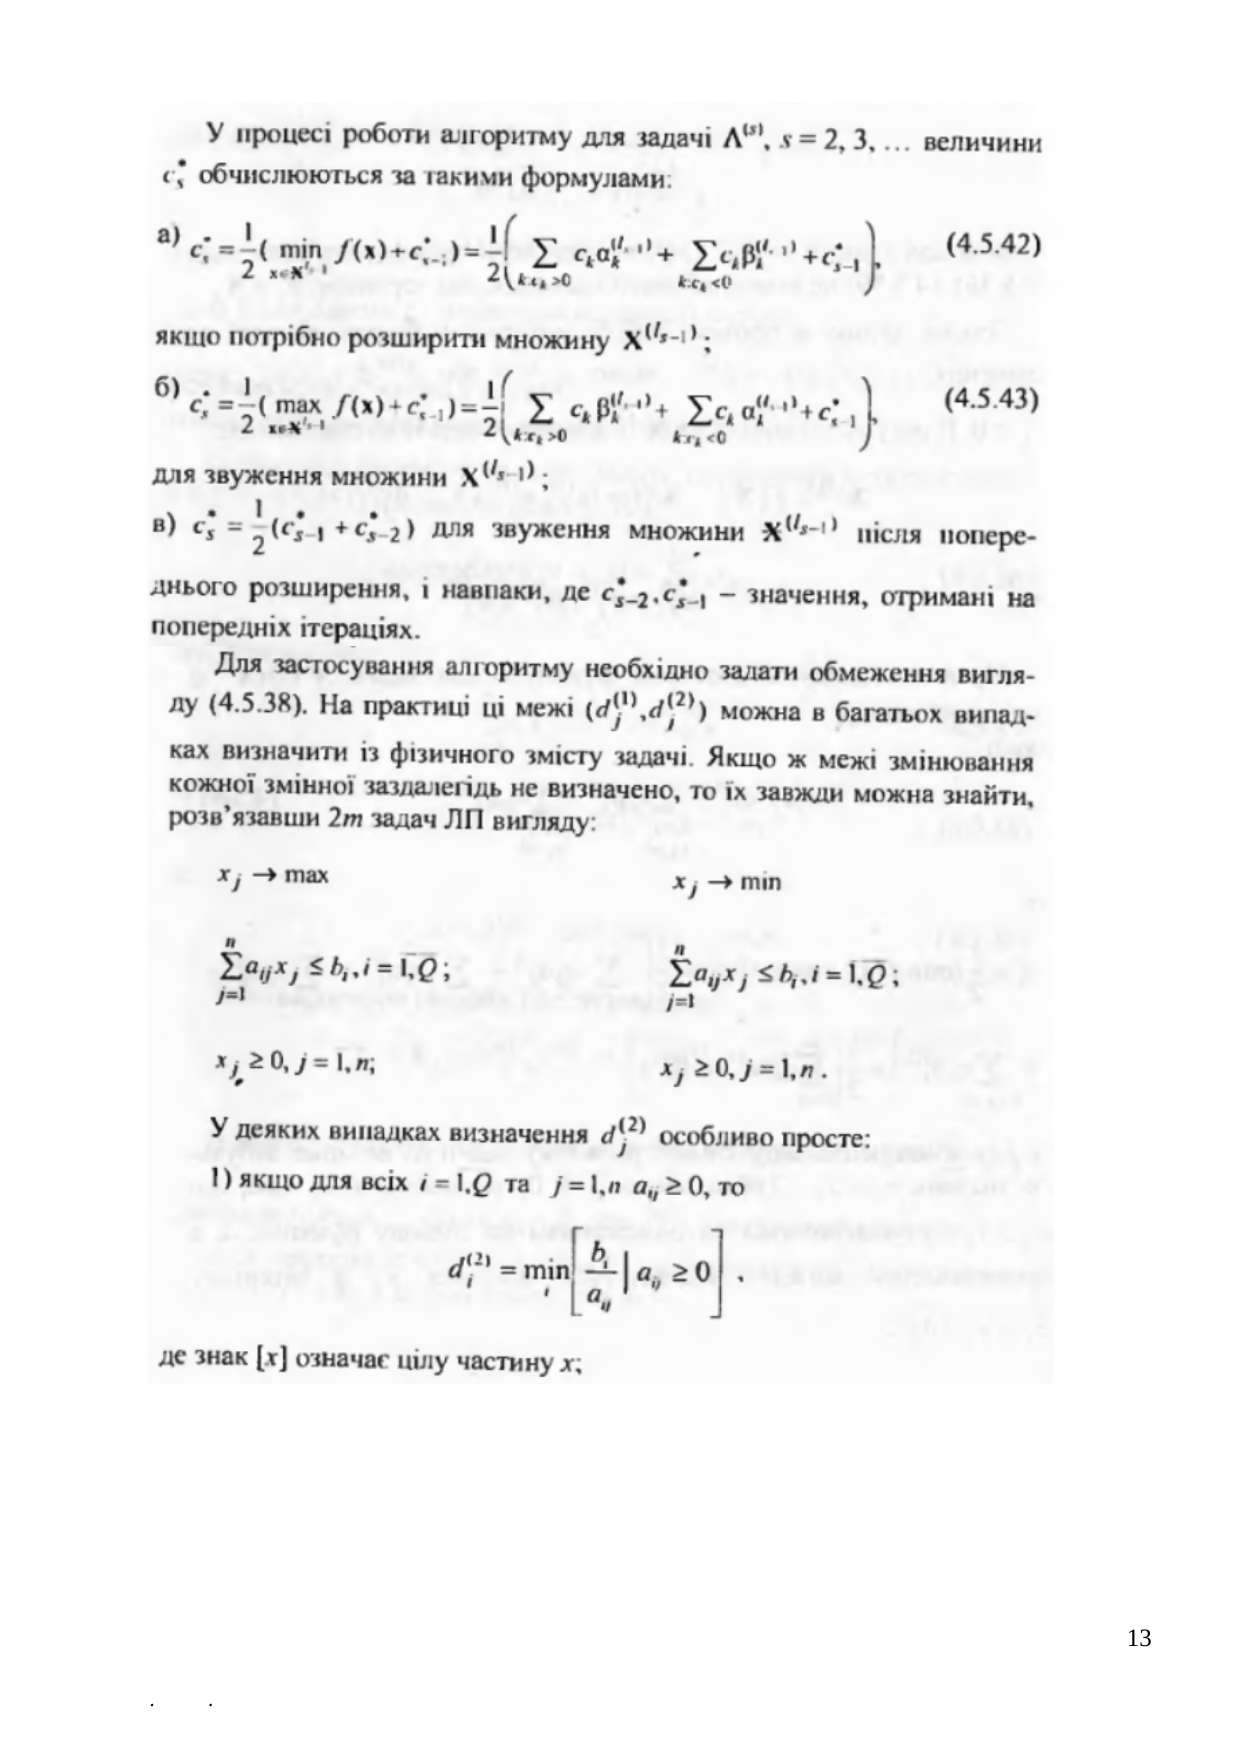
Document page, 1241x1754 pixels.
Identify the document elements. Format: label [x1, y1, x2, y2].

picture [147, 103, 1094, 1384]
